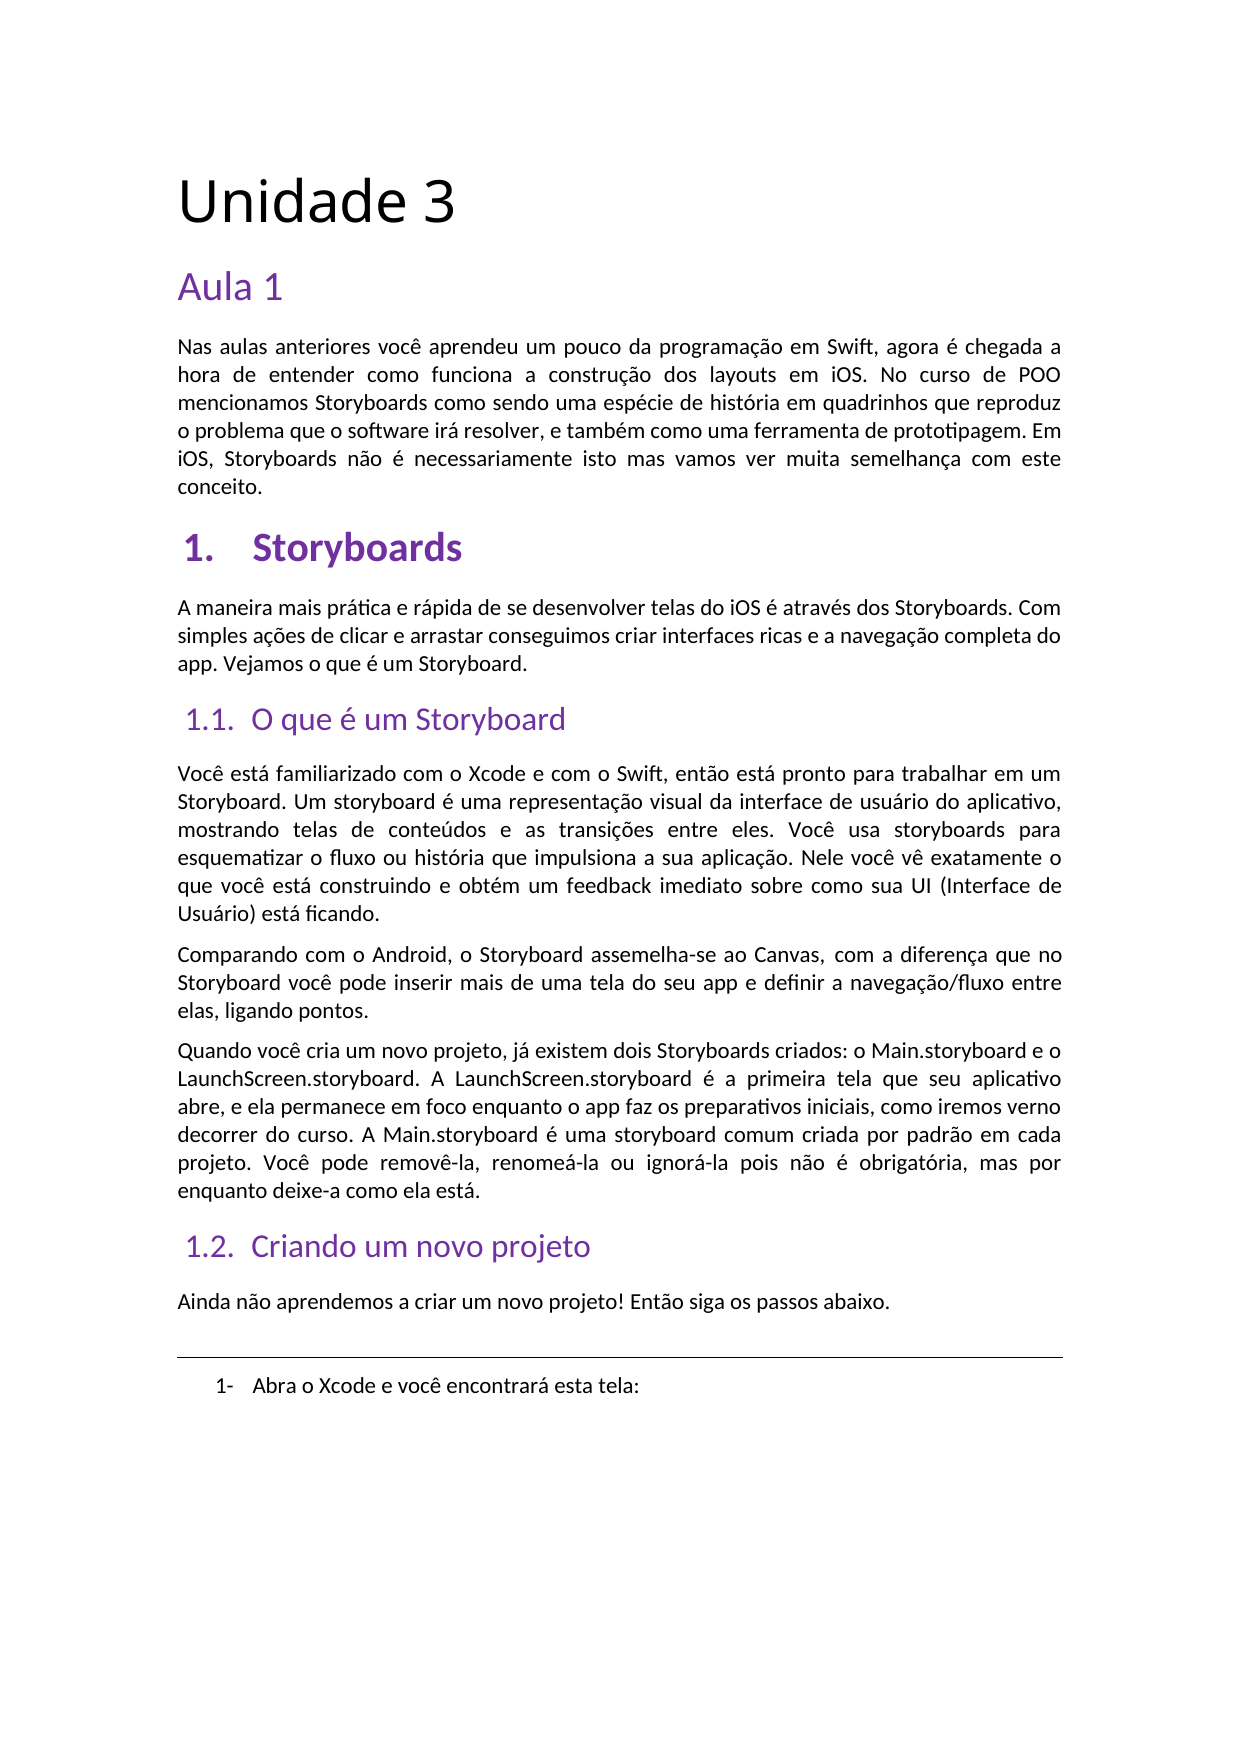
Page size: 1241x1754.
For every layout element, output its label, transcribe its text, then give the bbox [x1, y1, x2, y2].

list Abra o Xcode e você encontrará esta tela: [215, 1371, 1063, 1399]
subtitle O que é um Storyboard [219, 698, 1063, 738]
text Ainda não aprendemos a criar um novo projeto! Então siga os passos abaixo. [177, 1287, 1063, 1315]
text A maneira mais prática e rápida de se desenvolver telas do iOS é através dos Storyboards. Com simples ações de clicar e arrastar conseguimos criar interfaces ricas e a navegação completa do app. Vejamos o que é um Storyboard. [177, 593, 1063, 677]
subtitle Storyboards [215, 521, 1063, 572]
text Nas aulas anteriores você aprendeu um pouco da programação em Swift, agora é chegada a hora de entender como funciona a construção dos layouts em iOS. No curso de POO mencionamos Storyboards como sendo uma espécie de história em quadrinhos que reproduz o problema que o software irá resolver, e também como uma ferramenta de prototipagem. Em iOS, Storyboards não é necessariamente isto mas vamos ver muita semelhança com este conceito. [177, 332, 1063, 500]
text Comparando com o Android, o Storyboard assemelha-se ao Canvas, com a diferença que no Storyboard você pode inserir mais de uma tela do seu app e definir a navegação/fluxo entre elas, ligando pontos. [177, 940, 1063, 1024]
text Quando você cria um novo projeto, já existem dois Storyboards criados: o Main.storyboard e o LaunchScreen.storyboard. A LaunchScreen.storyboard é a primeira tela que seu aplicativo abre, e ela permanece em foco enquanto o app faz os preparativos iniciais, como iremos verno decorrer do curso. A Main.storyboard é uma storyboard comum criada por padrão em cada projeto. Você pode removê-la, renomeá-la ou ignorá-la pois não é obrigatória, mas por enquanto deixe-a como ela está. [177, 1036, 1063, 1204]
text Você está familiarizado com o Xcode e com o Swift, então está pronto para trabalhar em um Storyboard. Um storyboard é uma representação visual da interface de usuário do aplicativo, mostrando telas de conteúdos e as transições entre eles. Você usa storyboards para esquematizar o fluxo ou história que impulsiona a sua aplicação. Nele você vê exatamente o que você está construindo e obtém um feedback imediato sobre como sua UI (Interface de Usuário) está ficando. [177, 759, 1063, 927]
title Unidade 3 [177, 160, 1063, 239]
text Aula 1 [177, 260, 1063, 311]
subtitle Criando um novo projeto [219, 1225, 1063, 1266]
